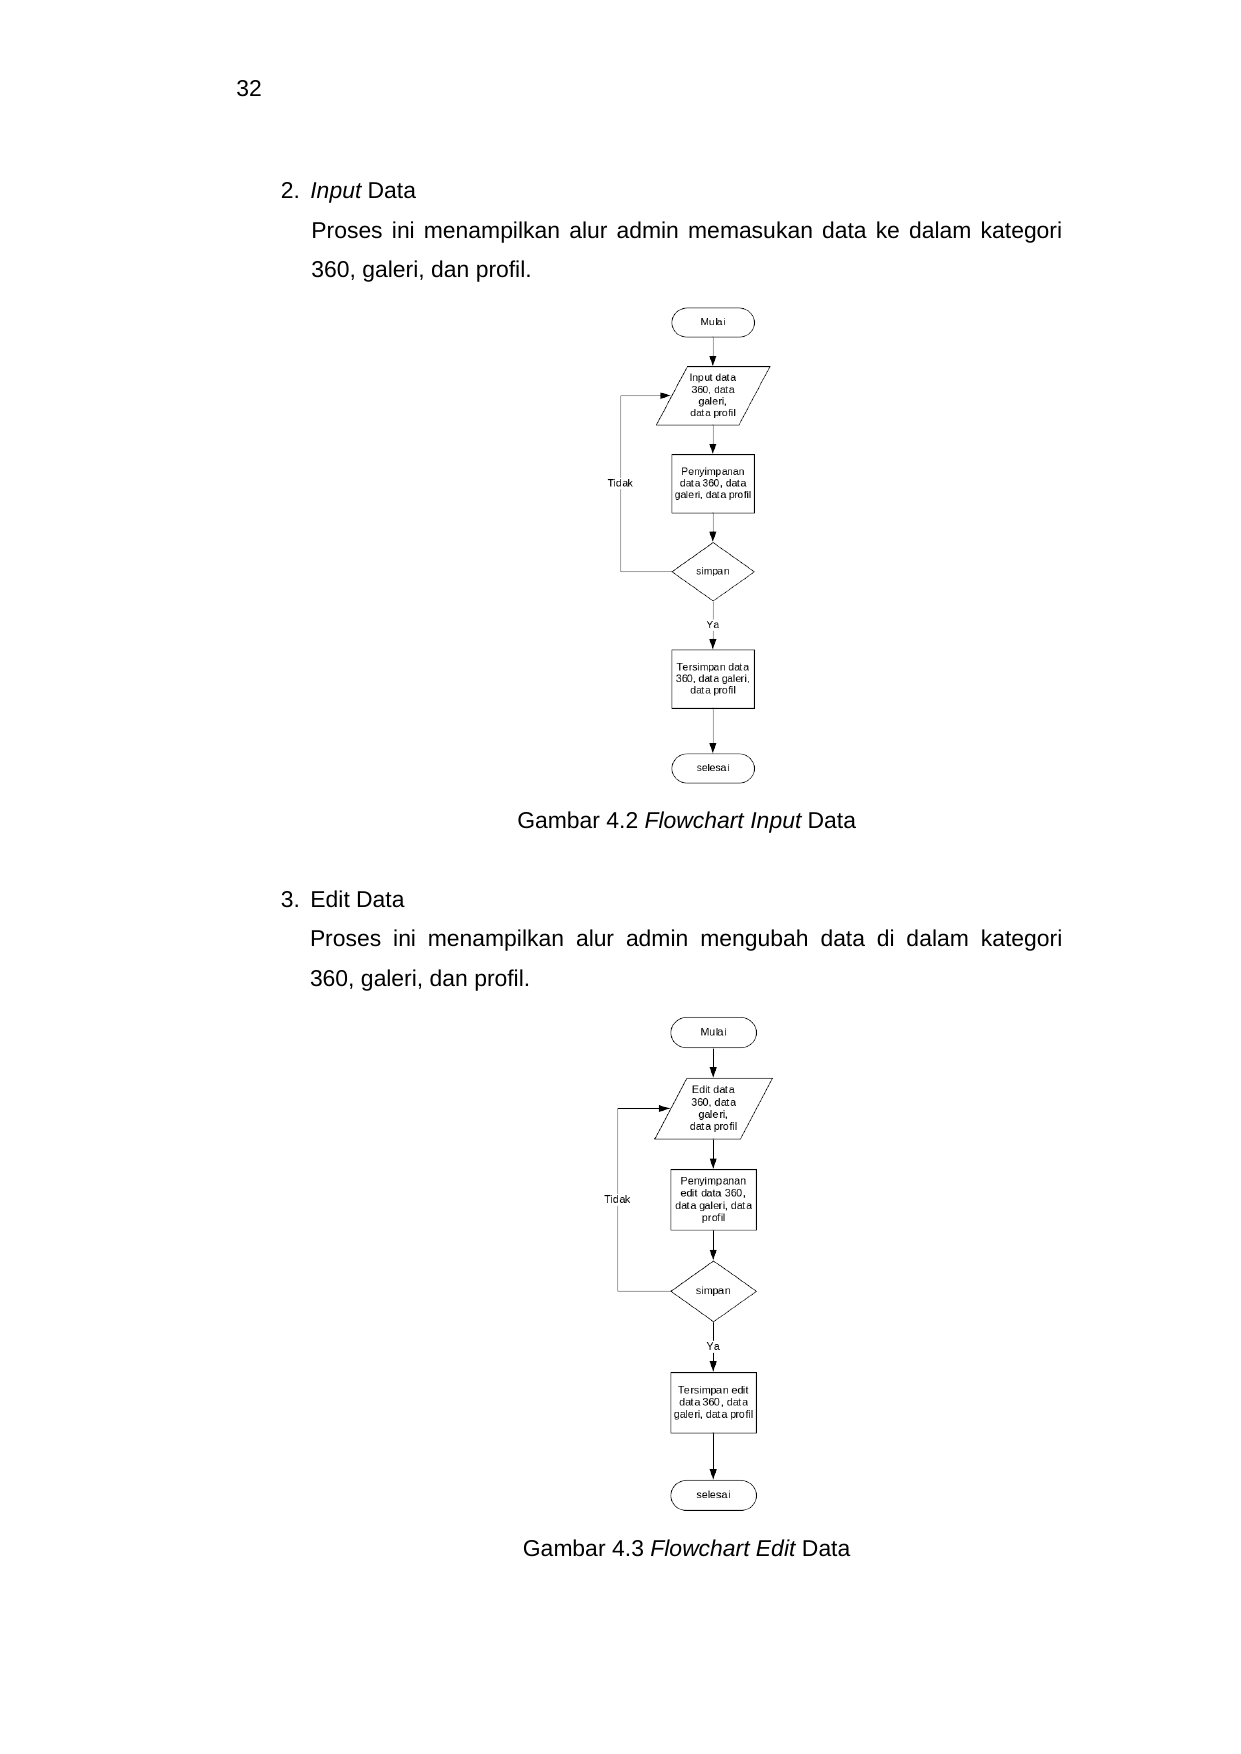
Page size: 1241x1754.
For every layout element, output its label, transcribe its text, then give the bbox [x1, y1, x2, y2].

text Proses ini menampilkan alur admin memasukan data ke dalam kategori 360, galeri, dan profil. [311, 217, 1063, 282]
text Gambar 4.3 Flowchart Edit Data [236, 1535, 1063, 1561]
text Proses ini menampilkan alur admin mengubah data di dalam kategori 360, galeri, dan profil. [310, 925, 1063, 991]
text Gambar 4.2 Flowchart Input Data [236, 807, 1063, 833]
list Edit Data [281, 886, 1063, 912]
list Input Data [281, 177, 1063, 203]
